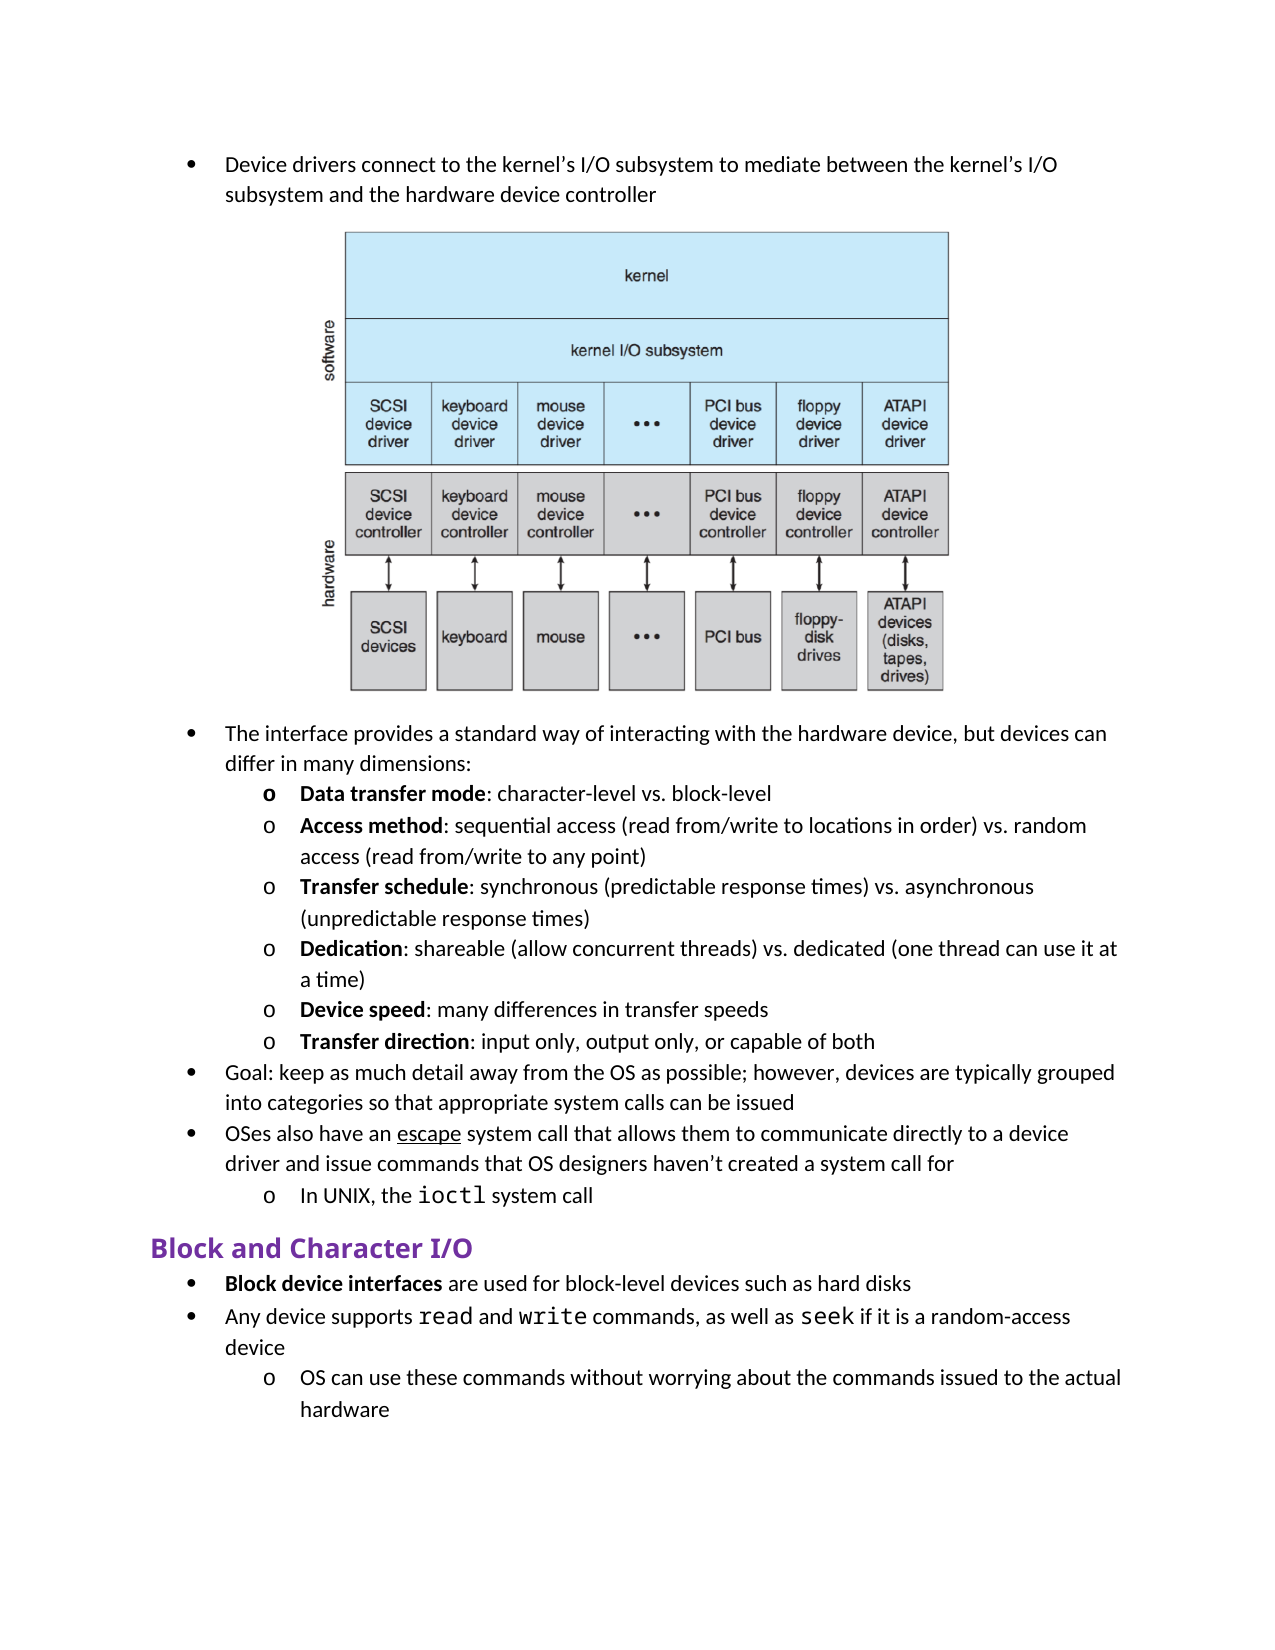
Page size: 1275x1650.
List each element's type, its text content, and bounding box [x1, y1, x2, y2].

list Goal: keep as much detail away from the OS as possible; however, devices are typically grouped into categories so that appropriate system calls can be issued [187, 1058, 1125, 1117]
picture [315, 227, 960, 700]
list Device drivers connect to the kernel’s I/O subsystem to mediate between the kernel’s I/O subsystem and the hardware device controller [187, 150, 1125, 208]
list Device speed: many differences in transfer speeds [262, 995, 1125, 1024]
list Data transfer mode: character-level vs. block-level [262, 779, 1125, 808]
list Block device interfaces are used for block-level devices such as hard disks [187, 1269, 1125, 1297]
list OS can use these commands without worrying about the commands issued to the actual hardware [262, 1363, 1125, 1423]
list The interface provides a standard way of interacting with the hardware device, but devices can differ in many dimensions: [187, 719, 1125, 777]
list Dedication: shareable (allow concurrent threads) vs. dedicated (one thread can use it at a time) [262, 934, 1125, 993]
list OSes also have an escape system call that allows them to communicate directly to a device driver and issue commands that OS designers haven’t created a system call for [187, 1119, 1125, 1177]
subtitle Block and Character I/O [150, 1230, 1125, 1267]
list In UNIX, the ioctl system call [262, 1179, 1125, 1211]
list Transfer direction: input only, output only, or capable of both [262, 1027, 1125, 1056]
list Access method: sequential access (read from/write to locations in order) vs. random access (read from/write to any point) [262, 811, 1125, 870]
list Transfer schedule: synchronous (predictable response times) vs. asynchronous (unpredictable response times) [262, 872, 1125, 932]
list Any device supports read and write commands, as well as seek if it is a random-access device [187, 1300, 1125, 1361]
